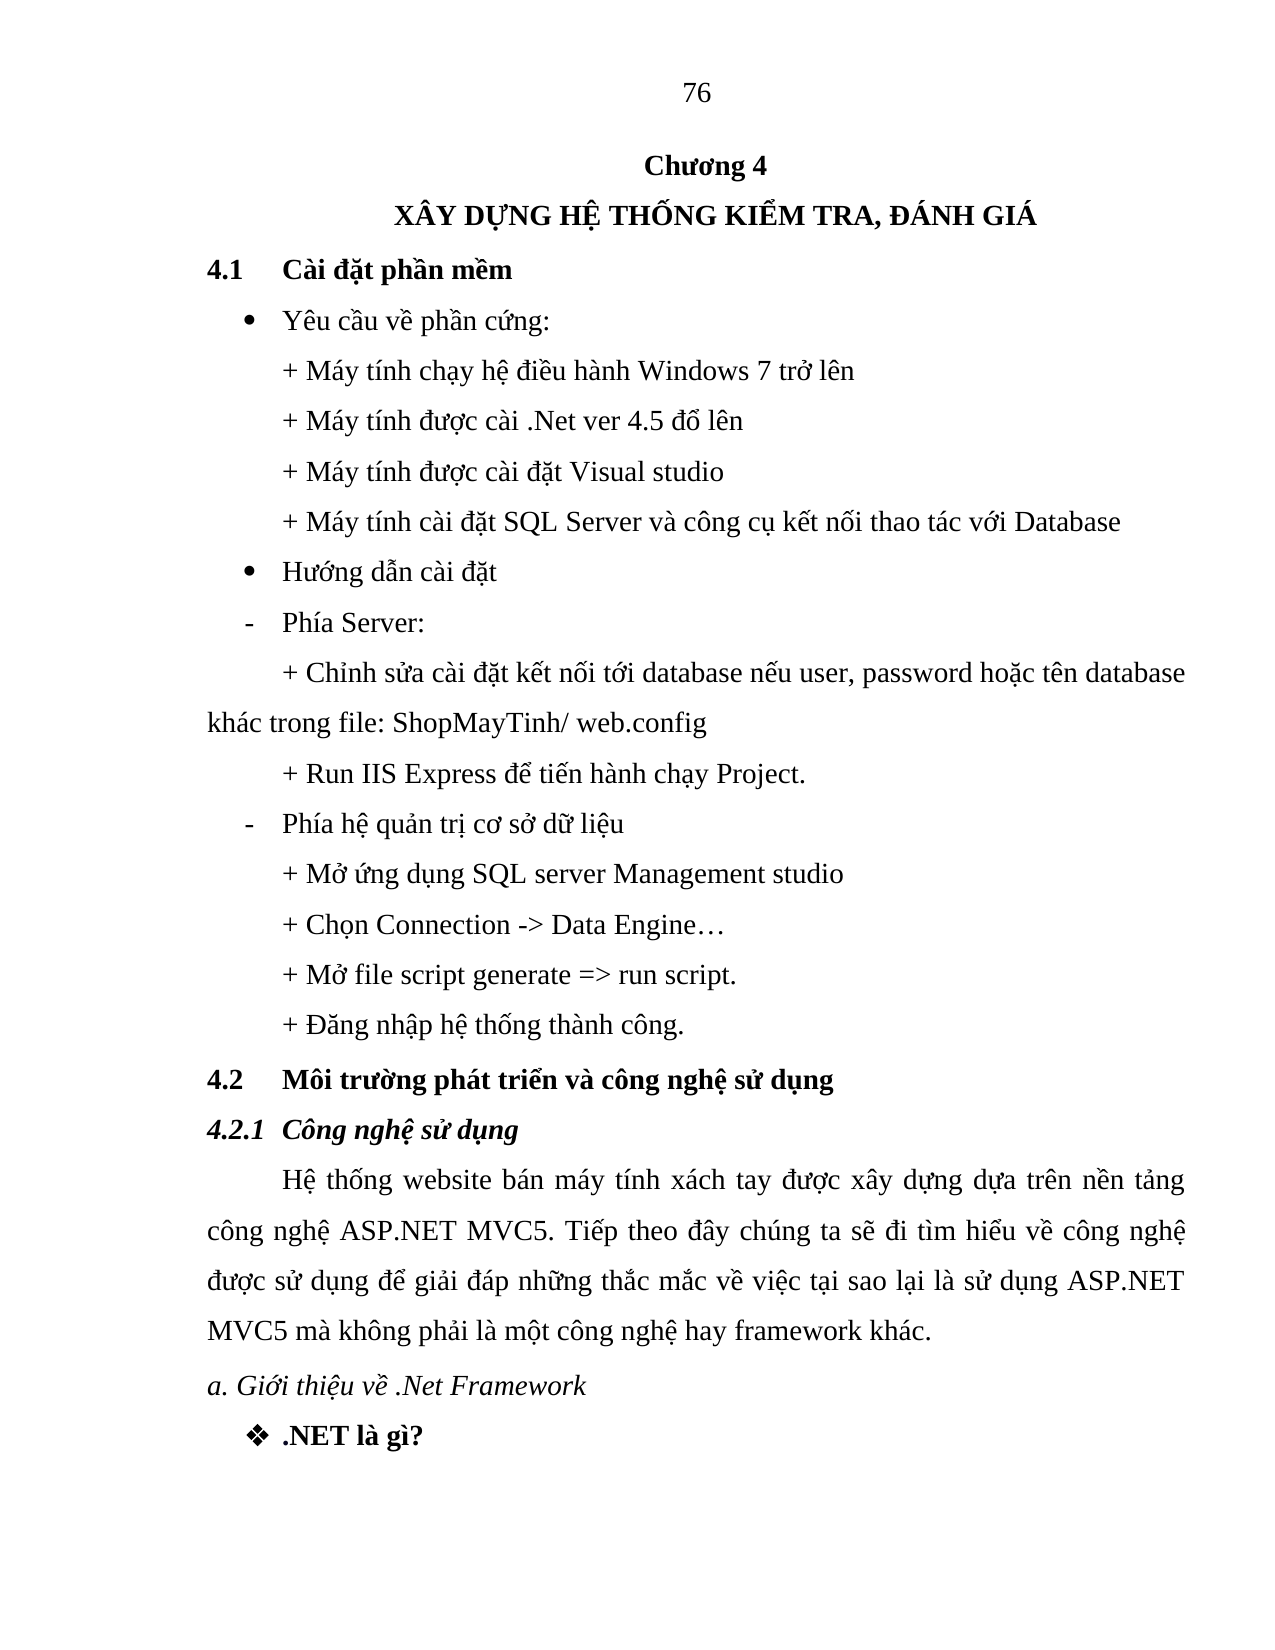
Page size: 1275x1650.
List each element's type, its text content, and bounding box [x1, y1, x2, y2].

list .NET là gì? [244, 1418, 1186, 1452]
text + Run IIS Express để tiến hành chạy Project. [207, 756, 1186, 789]
list Phía Server: [244, 605, 1186, 638]
text + Máy tính chạy hệ điều hành Windows 7 trở lên [207, 353, 1186, 387]
subtitle Công nghệ sử dụng [207, 1112, 1186, 1146]
subtitle Cài đặt phần mềm [207, 252, 1186, 286]
text Hệ thống website bán máy tính xách tay được xây dựng dựa trên nền tảng công nghệ ASP.NET MVC5. Tiếp theo đây chúng ta sẽ đi tìm hiểu về công nghệ được sử dụng để giải đáp những thắc mắc về việc tại sao lại là sử dụng ASP.NET MVC5 mà không phải là một công nghệ hay framework khác. [207, 1162, 1186, 1347]
subtitle a. Giới thiệu về .Net Framework [207, 1368, 1186, 1401]
text + Máy tính cài đặt SQL Server và công cụ kết nối thao tác với Database [207, 504, 1186, 538]
text + Đăng nhập hệ thống thành công. [207, 1007, 1186, 1041]
list Hướng dẫn cài đặt [244, 554, 1186, 588]
text + Mở file script generate => run script. [207, 957, 1186, 991]
text + Máy tính được cài đặt Visual studio [207, 454, 1186, 487]
text + Máy tính được cài .Net ver 4.5 đổ lên [207, 403, 1186, 437]
subtitle Môi trường phát triển và công nghệ sử dụng [207, 1062, 1186, 1095]
text + Chọn Connection -> Data Engine… [207, 907, 1186, 940]
text + Chỉnh sửa cài đặt kết nối tới database nếu user, password hoặc tên database khác trong file: ShopMayTinh/ web.config [207, 655, 1186, 739]
list Yêu cầu về phần cứng: [244, 303, 1186, 336]
list Phía hệ quản trị cơ sở dữ liệu [244, 806, 1186, 840]
text + Mở ứng dụng SQL server Management studio [207, 856, 1186, 890]
subtitle XÂY DỰNG HỆ THỐNG KIỂM TRA, ĐÁNH GIÁ [207, 148, 1186, 232]
